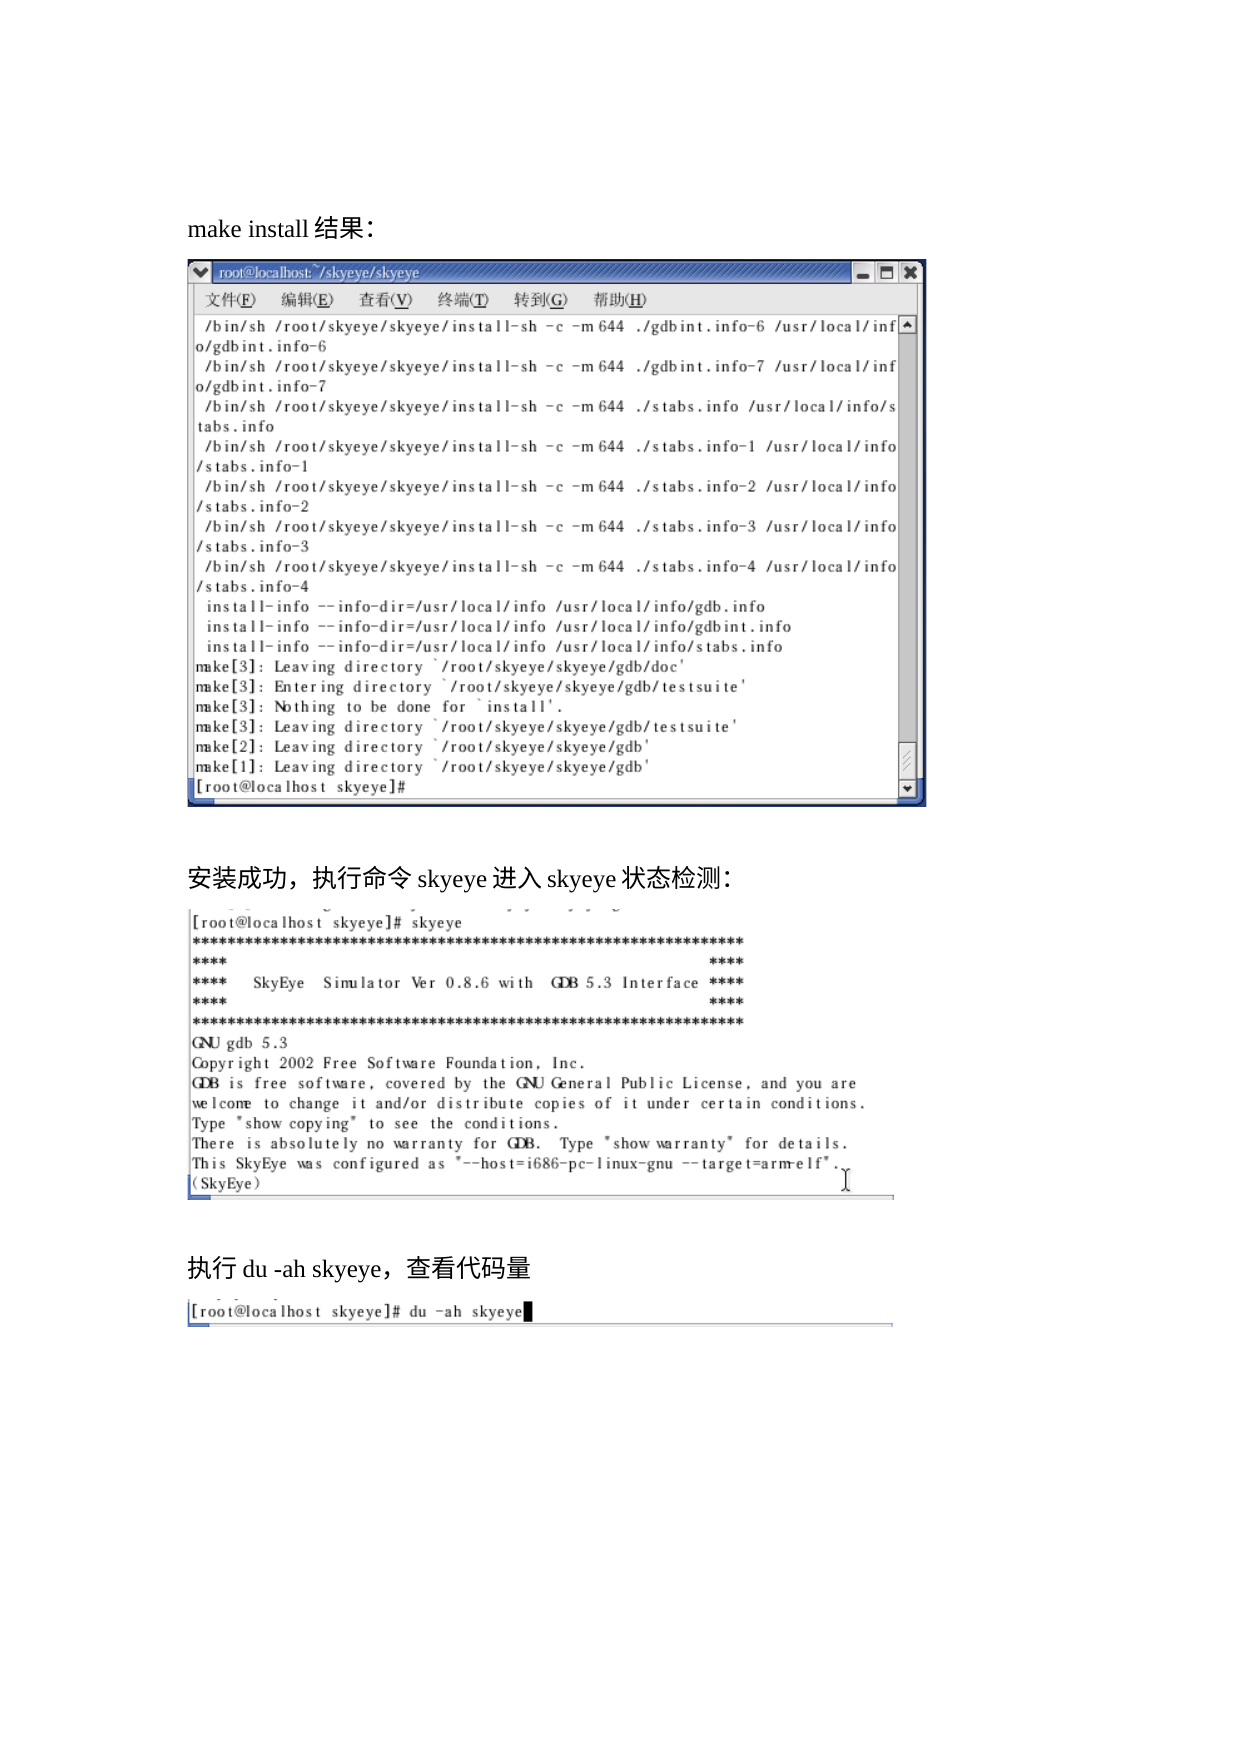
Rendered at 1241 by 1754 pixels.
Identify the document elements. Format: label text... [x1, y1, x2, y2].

text make install结果： [187, 194, 1053, 259]
picture [187, 1299, 893, 1327]
picture [187, 259, 927, 807]
text 执行du -ah skyeye，查看代码量 [187, 1234, 1053, 1299]
text 安装成功，执行命令skyeye进入skyeye状态检测： [187, 844, 1053, 909]
picture [187, 909, 894, 1200]
